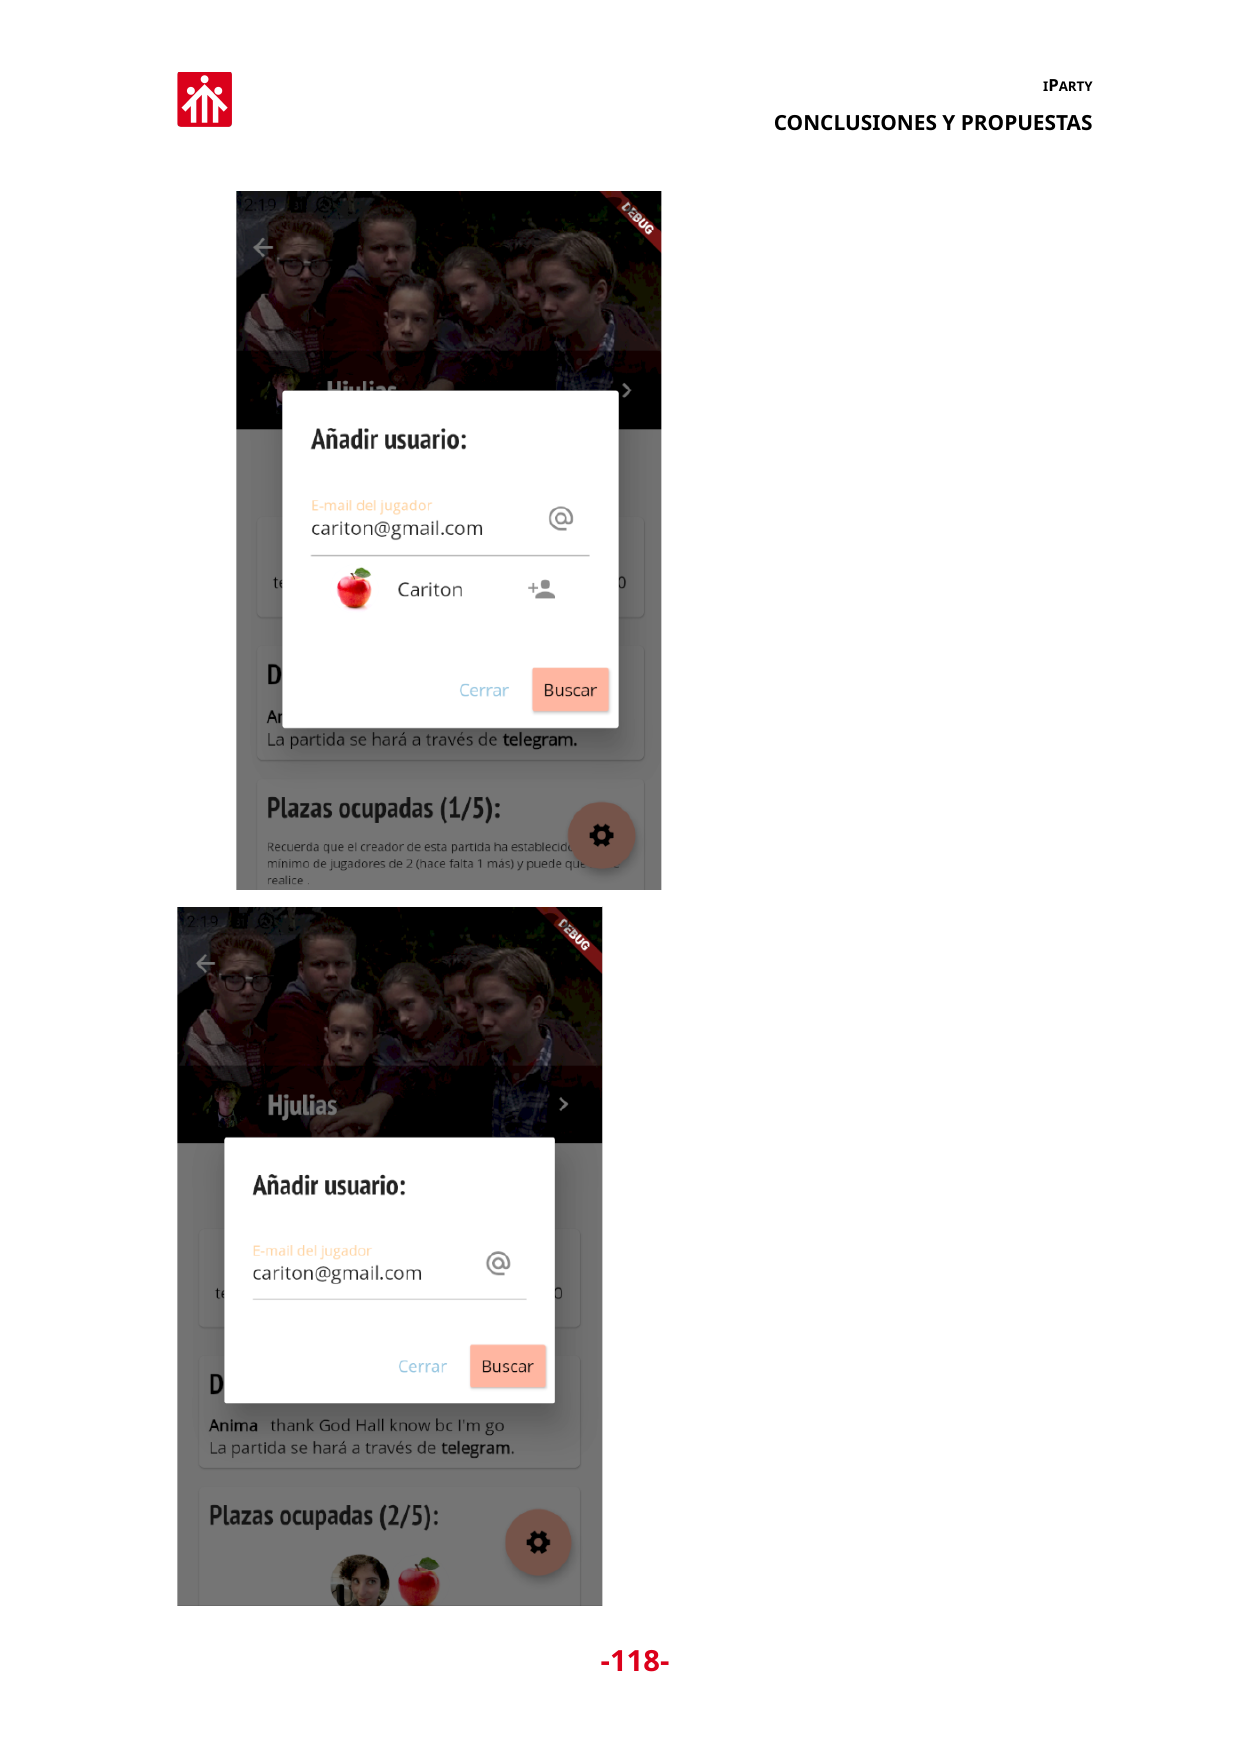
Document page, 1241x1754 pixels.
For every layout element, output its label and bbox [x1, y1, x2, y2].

picture [177, 906, 603, 1606]
picture [236, 191, 662, 890]
picture [177, 72, 232, 127]
